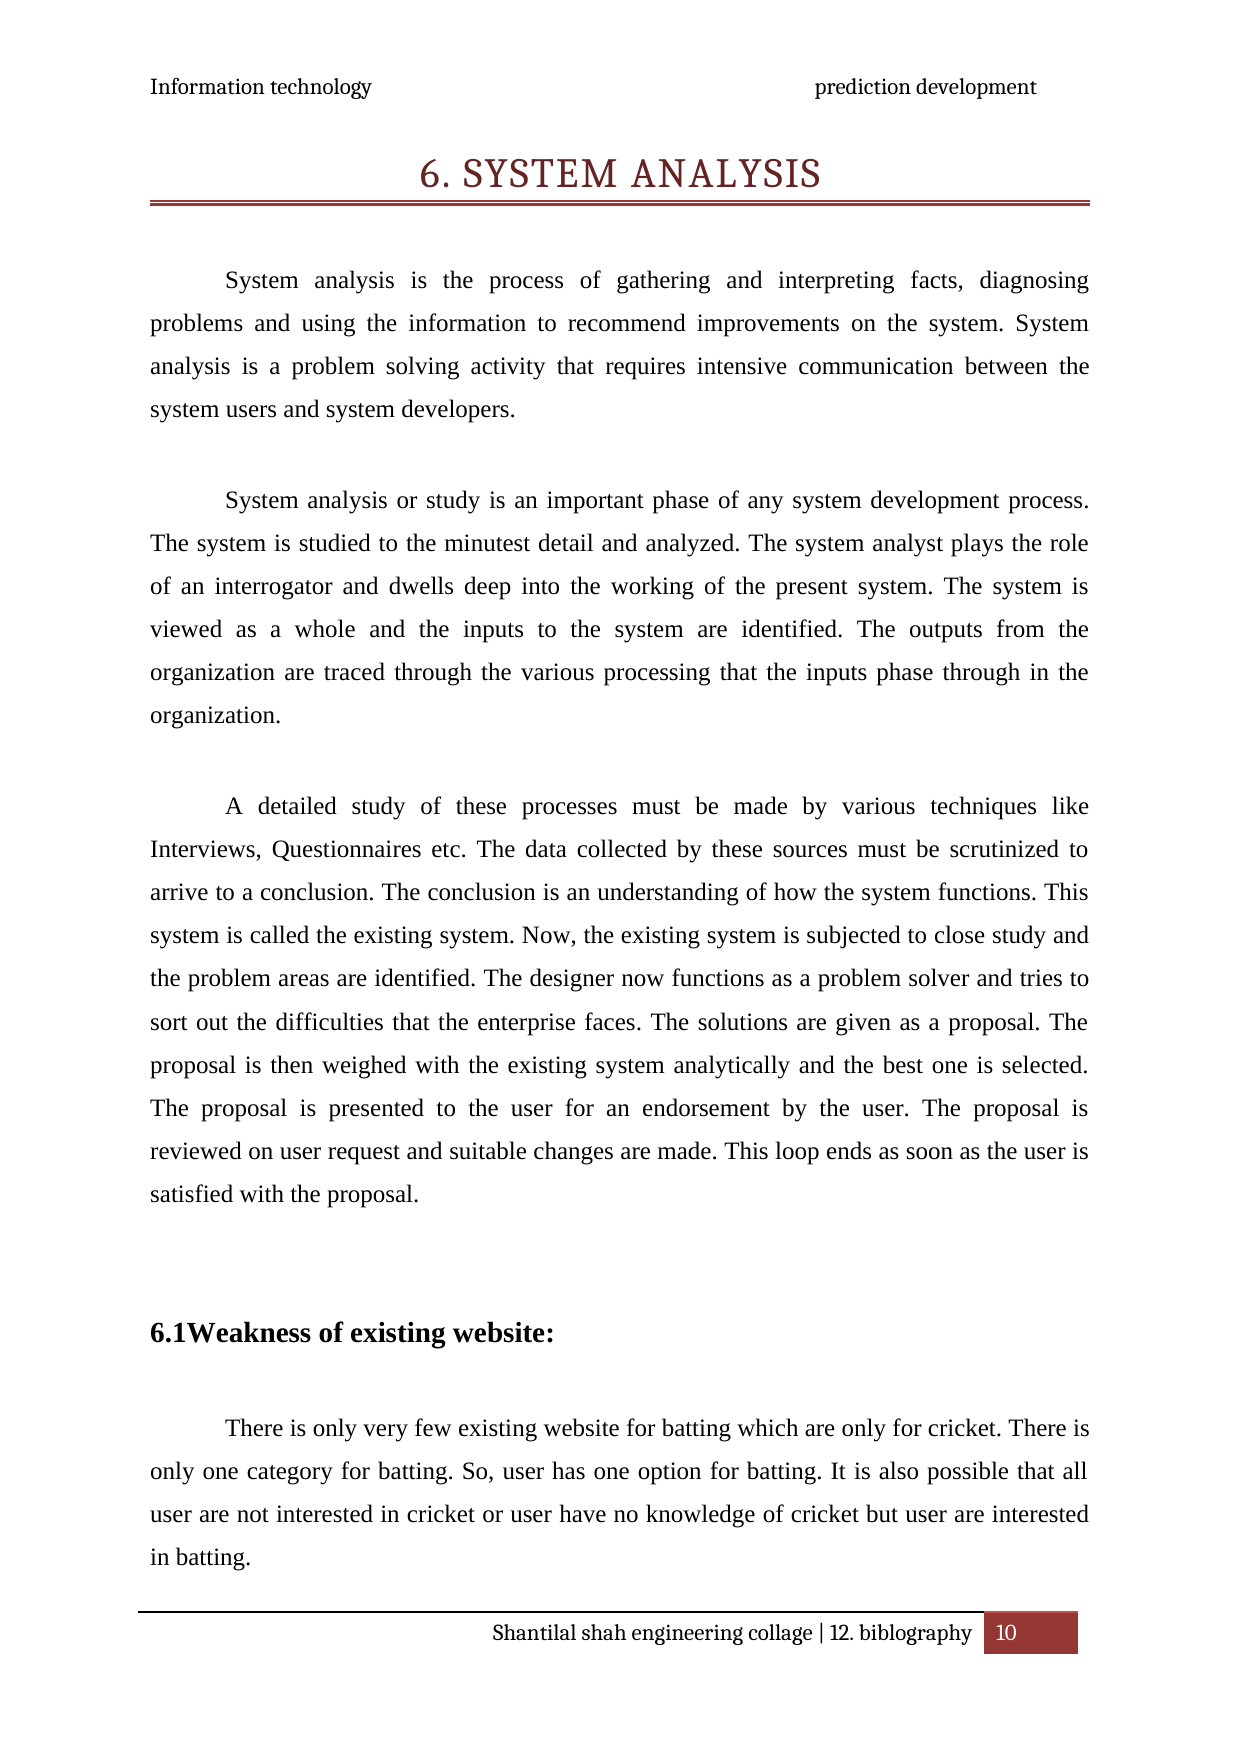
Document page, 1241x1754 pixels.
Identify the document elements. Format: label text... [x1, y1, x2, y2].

text System analysis or study is an important phase of any system development process. The system is studied to the minutest detail and analyzed. The system analyst plays the role of an interrogator and dwells deep into the working of the present system. The system is viewed as a whole and the inputs to the system are identified. The outputs from the organization are traced through the various processing that the inputs phase through in the organization. [150, 485, 1090, 729]
text There is only very few existing website for batting which are only for cricket. There is only one category for batting. So, user has one option for batting. It is also possible that all user are not interested in cricket or user have no knowledge of cricket but user are interested in batting. [150, 1413, 1090, 1571]
text System analysis is the process of gathering and interpreting facts, diagnosing problems and using the information to recommend improvements on the system. System analysis is a problem solving activity that requires intensive communication between the system users and system developers. [150, 265, 1090, 423]
text 6.1Weakness of existing website: [150, 1315, 1090, 1348]
subtitle 6. system analysis [150, 150, 1090, 200]
text A detailed study of these processes must be made by various techniques like Interviews, Questionnaires etc. The data collected by these sources must be scrutinized to arrive to a conclusion. The conclusion is an understanding of how the system functions. This system is called the existing system. Now, the existing system is subjected to close study and the problem areas are identified. The designer now functions as a problem solver and tries to sort out the difficulties that the enterprise faces. The solutions are given as a proposal. The proposal is then weighed with the existing system analytically and the best one is selected. The proposal is presented to the user for an endorsement by the user. The proposal is reviewed on user request and suitable changes are made. This loop ends as soon as the user is satisfied with the proposal. [150, 791, 1090, 1208]
